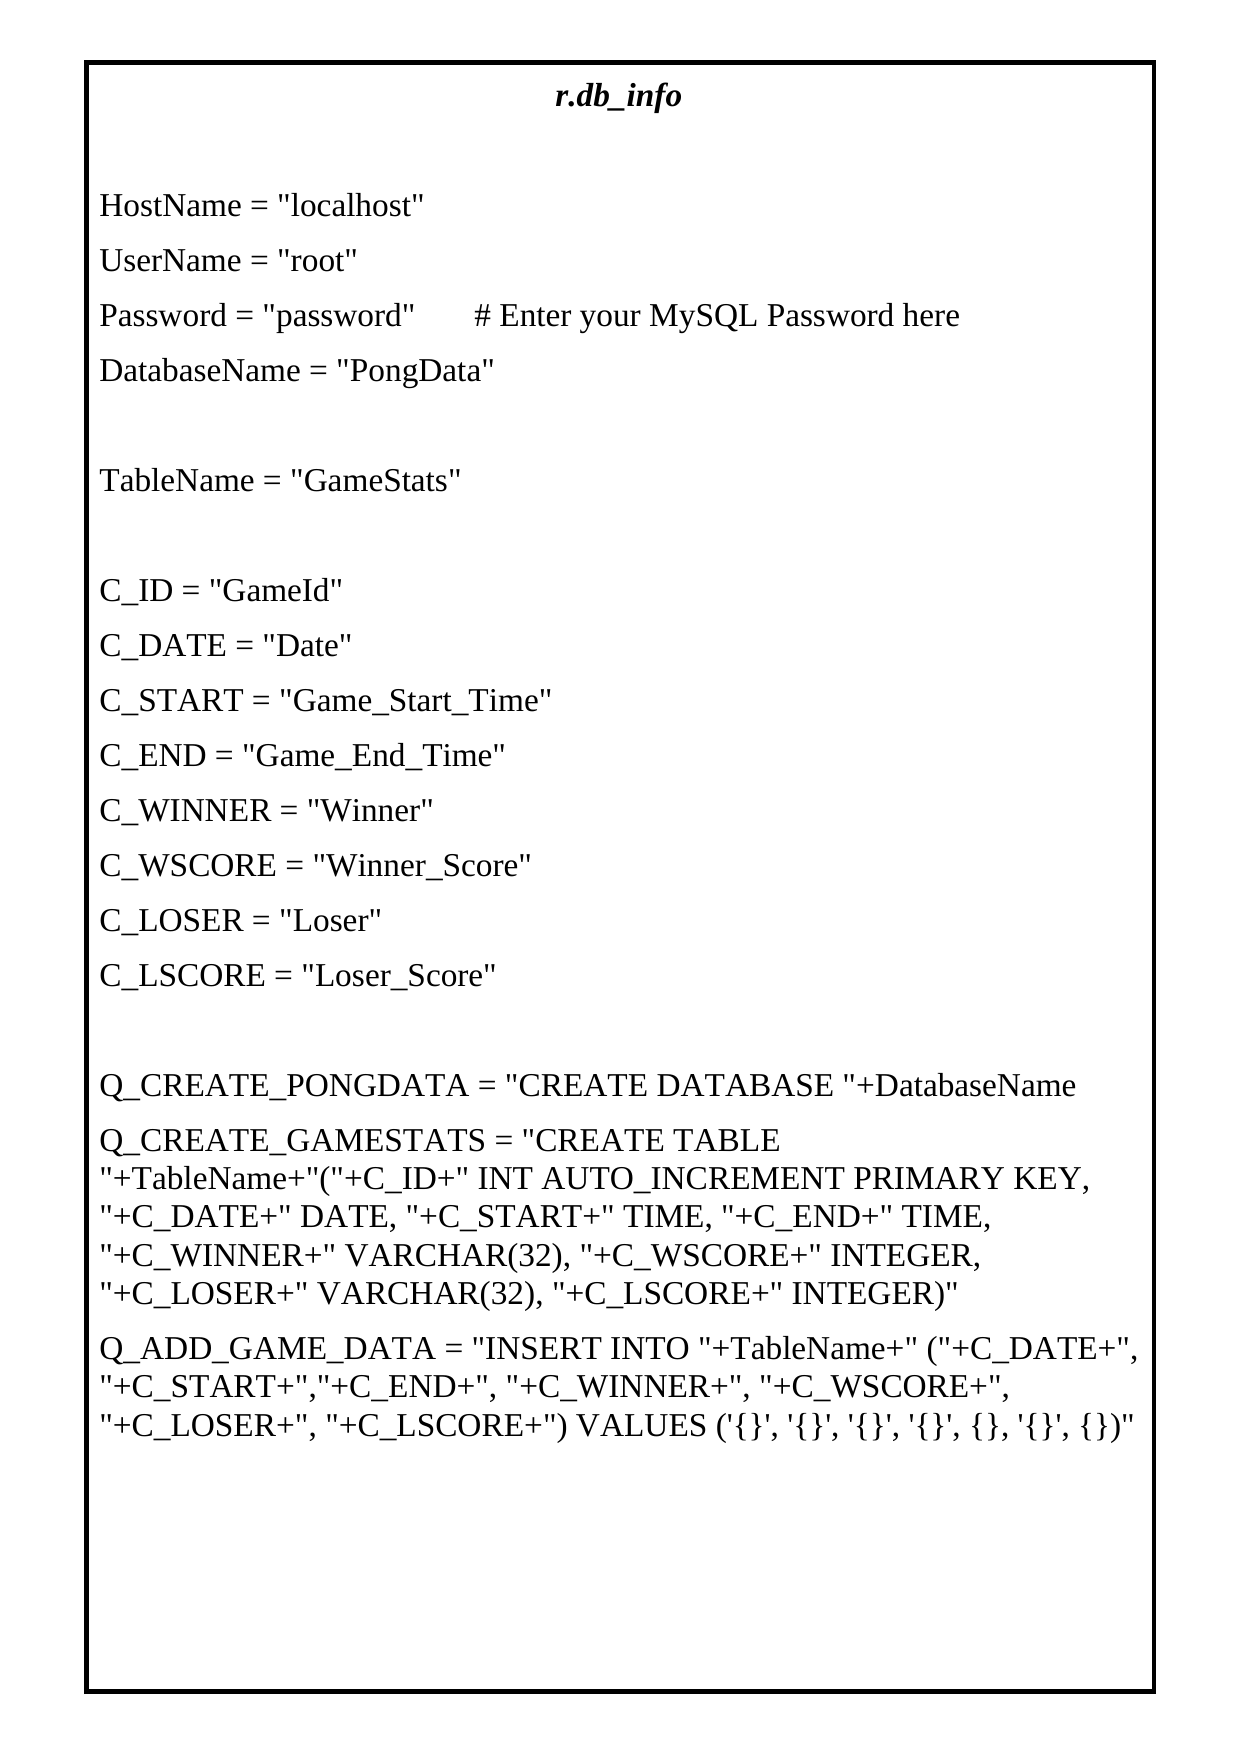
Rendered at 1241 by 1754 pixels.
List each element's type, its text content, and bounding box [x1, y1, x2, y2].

text C_DATE = "Date" [99, 625, 1141, 663]
text C_ID = "GameId" [99, 570, 1141, 608]
text Password = "password" # Enter your MySQL Password here [99, 295, 1141, 333]
text C_WINNER = "Winner" [99, 790, 1141, 828]
text r.db_info [99, 75, 1141, 113]
text Q_CREATE_GAMESTATS = "CREATE TABLE "+TableName+"("+C_ID+" INT AUTO_INCREMENT PRIMARY KEY, "+C_DATE+" DATE, "+C_START+" TIME, "+C_END+" TIME, "+C_WINNER+" VARCHAR(32), "+C_WSCORE+" INTEGER, "+C_LOSER+" VARCHAR(32), "+C_LSCORE+" INTEGER)" [99, 1120, 1141, 1312]
text HostName = "localhost" [99, 185, 1141, 223]
text TableName = "GameStats" [99, 460, 1141, 498]
text UserName = "root" [99, 240, 1141, 278]
text DatabaseName = "PongData" [99, 350, 1141, 388]
text Q_CREATE_PONGDATA = "CREATE DATABASE "+DatabaseName [99, 1065, 1141, 1103]
text C_START = "Game_Start_Time" [99, 680, 1141, 718]
text C_END = "Game_End_Time" [99, 735, 1141, 773]
text C_LOSER = "Loser" [99, 900, 1141, 938]
text Q_ADD_GAME_DATA = "INSERT INTO "+TableName+" ("+C_DATE+", "+C_START+","+C_END+", "+C_WINNER+", "+C_WSCORE+", "+C_LOSER+", "+C_LSCORE+") VALUES ('{}', '{}', '{}', '{}', {}, '{}', {})" [99, 1328, 1141, 1443]
text C_WSCORE = "Winner_Score" [99, 845, 1141, 883]
text C_LSCORE = "Loser_Score" [99, 955, 1141, 993]
